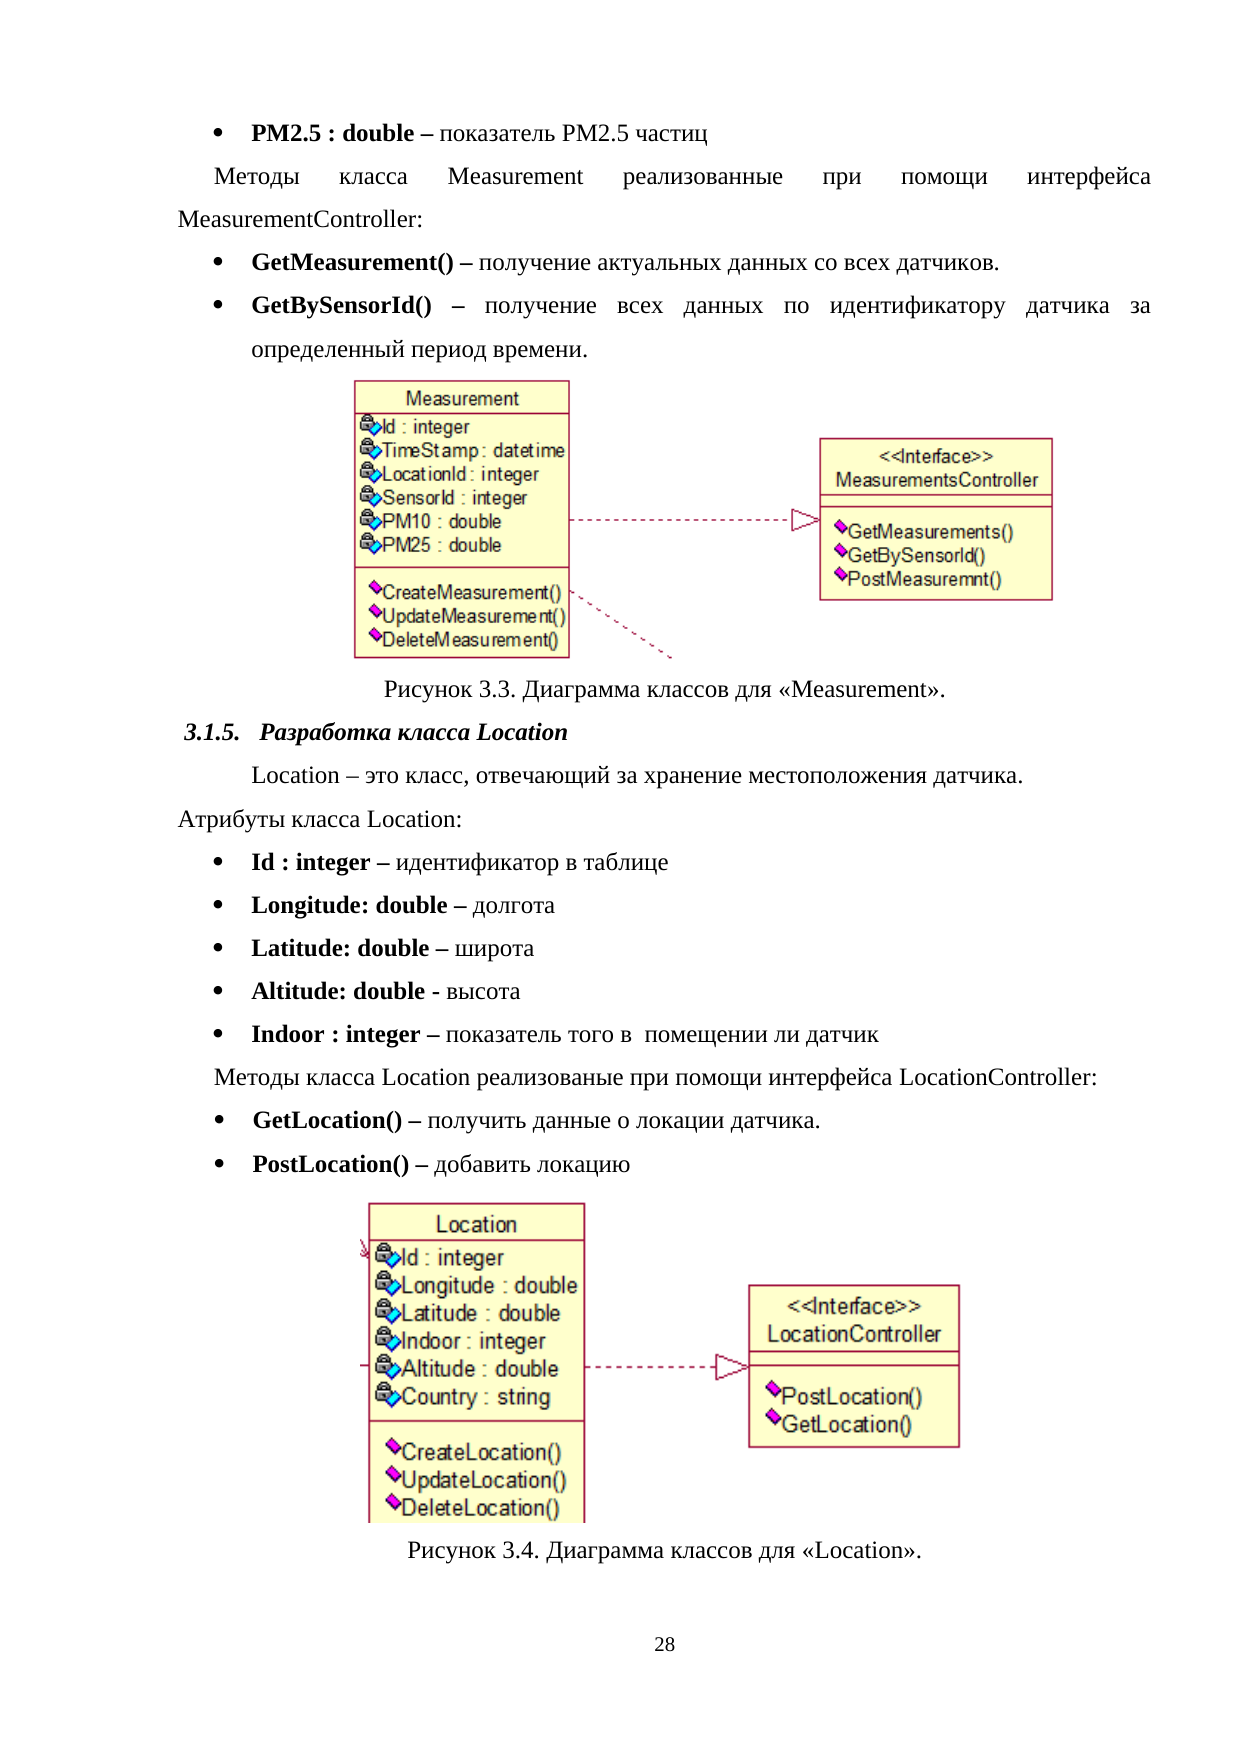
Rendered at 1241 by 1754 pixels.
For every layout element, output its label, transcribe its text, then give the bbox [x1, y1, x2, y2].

text Location – это класс, отвечающий за хранение местоположения датчика. [177, 761, 1152, 789]
list GetLocation() – получить данные о локации датчика. [215, 1106, 1152, 1134]
subtitle Разработка класса Location [184, 717, 1152, 746]
list GetMeasurement() – получение актуальных данных со всех датчиков. [213, 247, 1152, 276]
text Методы класса Location реализованые при помощи интерфейса LocationController: [177, 1062, 1152, 1091]
list Latitude: double – широта [213, 933, 1152, 962]
list PostLocation() – добавить локацию [215, 1149, 1152, 1177]
list Indoor : integer – показатель того в помещении ли датчик [213, 1019, 1152, 1048]
list Атрибуты класса Location: [177, 804, 1152, 832]
picture [360, 1191, 969, 1523]
list GetBySensorId() – получение всех данных по идентификатору датчика за определенный период времени. [213, 291, 1152, 362]
list PM2.5 : double – показатель PM2.5 частиц [213, 118, 1152, 147]
text Рисунок 3.4. Диаграмма классов для «Location». [177, 1535, 1152, 1564]
list Id : integer – идентификатор в таблице [213, 847, 1152, 876]
picture [344, 376, 1059, 660]
text Рисунок 3.3. Диаграмма классов для «Measurement». [177, 674, 1152, 703]
list Altitude: double - высота [213, 976, 1152, 1005]
list Методы класса Measurement реализованные при помощи интерфейса MeasurementController: [177, 161, 1152, 233]
list Longitude: double – долгота [213, 890, 1152, 919]
